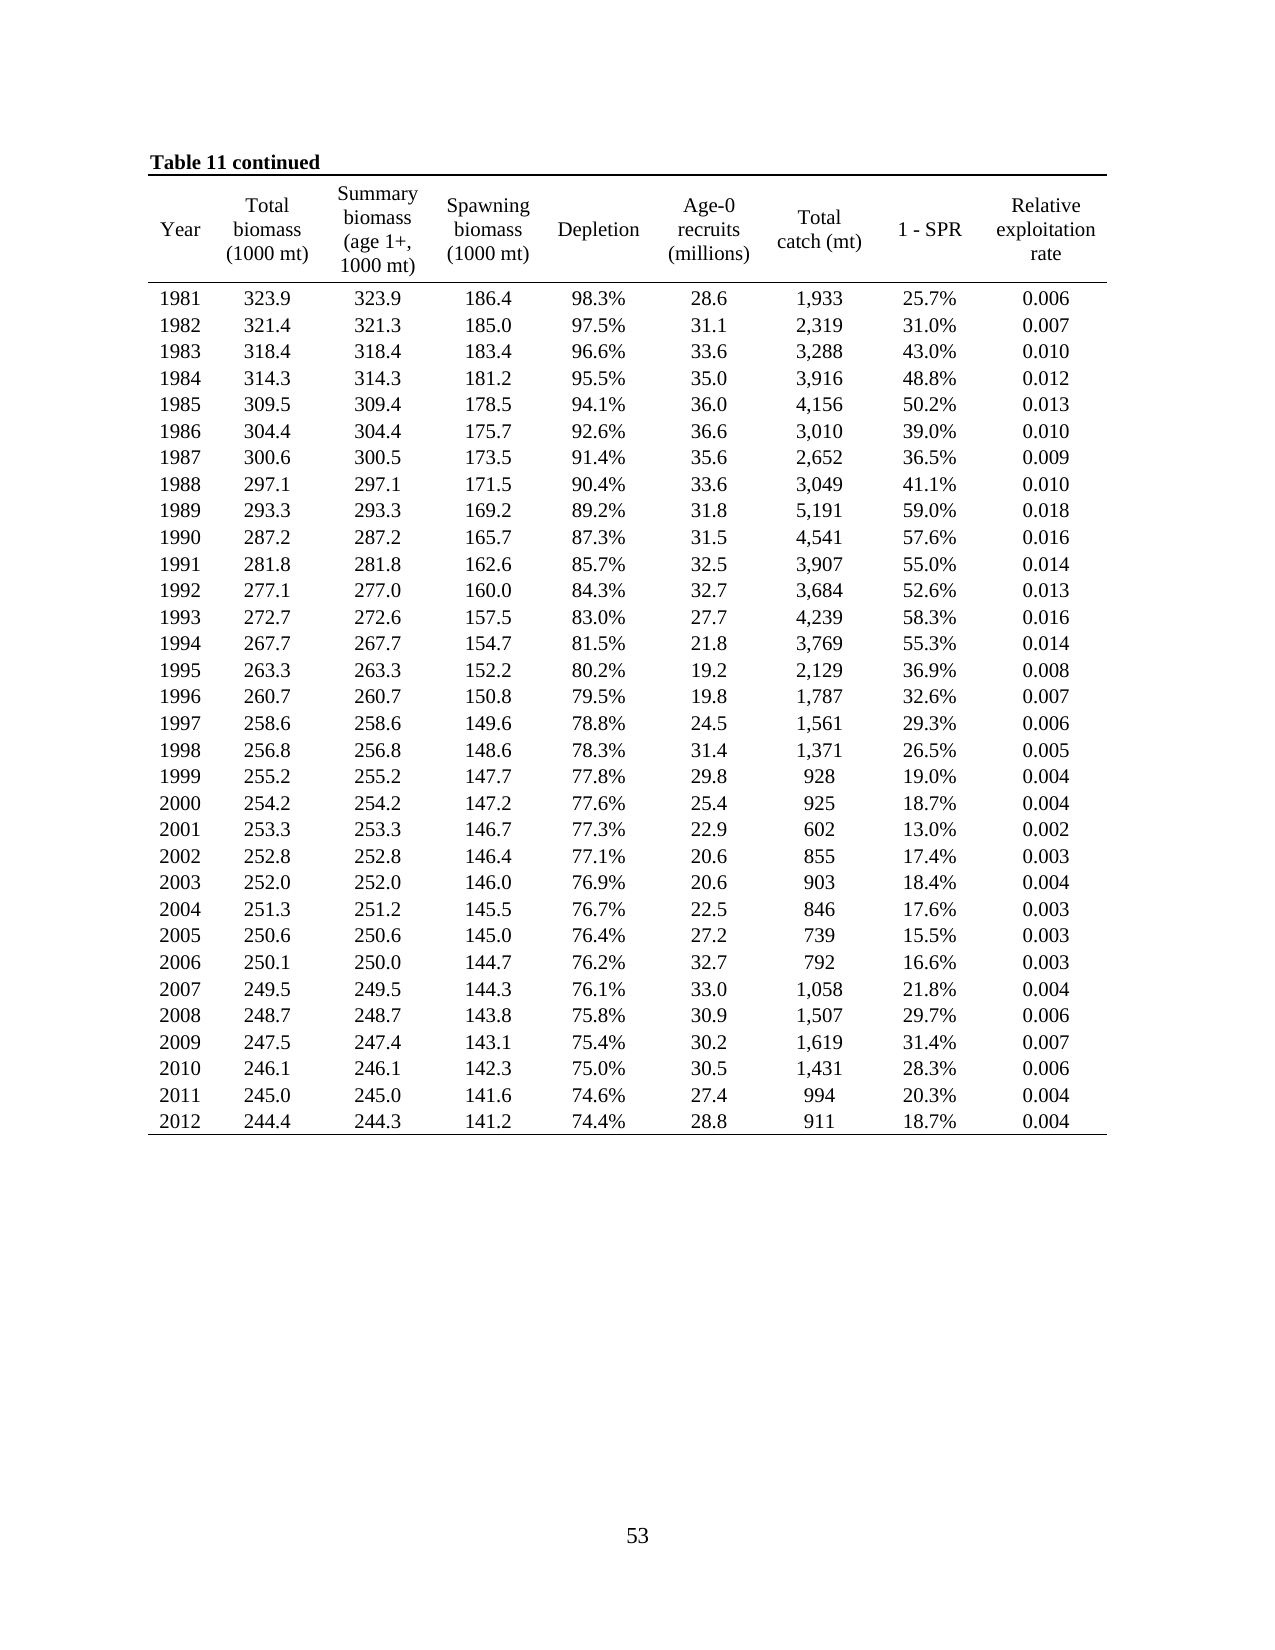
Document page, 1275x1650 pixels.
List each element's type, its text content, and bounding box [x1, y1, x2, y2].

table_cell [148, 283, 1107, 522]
text Table 11 continued [150, 150, 1125, 174]
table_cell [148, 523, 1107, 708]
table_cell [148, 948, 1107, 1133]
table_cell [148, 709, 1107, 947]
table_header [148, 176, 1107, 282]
